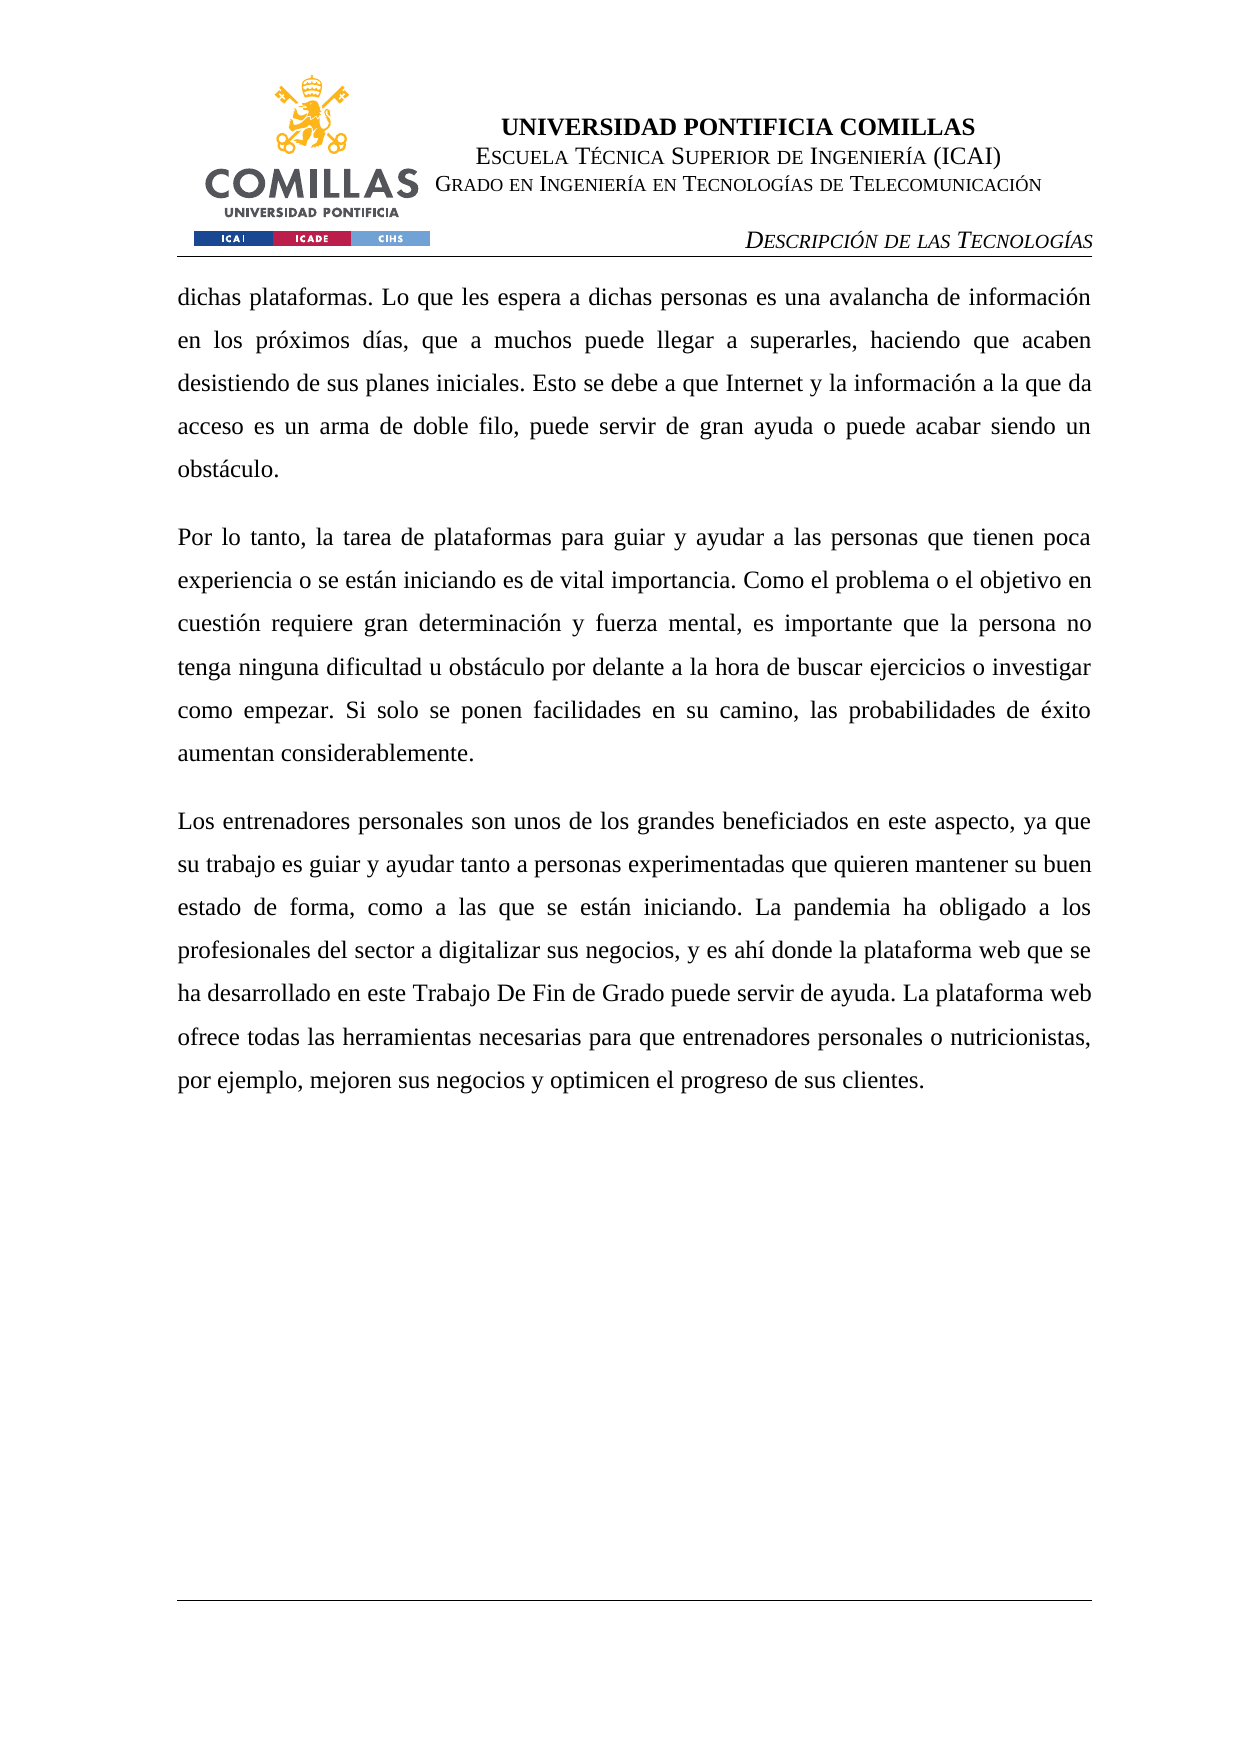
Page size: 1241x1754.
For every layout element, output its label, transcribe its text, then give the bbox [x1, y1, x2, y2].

text Los entrenadores personales son unos de los grandes beneficiados en este aspecto, ya que su trabajo es guiar y ayudar tanto a personas experimentadas que quieren mantener su buen estado de forma, como a las que se están iniciando. La pandemia ha obligado a los profesionales del sector a digitalizar sus negocios, y es ahí donde la plataforma web que se ha desarrollado en este Trabajo De Fin de Grado puede servir de ayuda. La plataforma web ofrece todas las herramientas necesarias para que entrenadores personales o nutricionistas, por ejemplo, mejoren sus negocios y optimicen el progreso de sus clientes. [177, 806, 1092, 1093]
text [177, 282, 1092, 483]
text Por lo tanto, la tarea de plataformas para guiar y ayudar a las personas que tienen poca experiencia o se están iniciando es de vital importancia. Como el problema o el objetivo en cuestión requiere gran determinación y fuerza mental, es importante que la persona no tenga ninguna dificultad u obstáculo por delante a la hora de buscar ejercicios o investigar como empezar. Si solo se ponen facilidades en su camino, las probabilidades de éxito aumentan considerablemente. [177, 522, 1092, 767]
